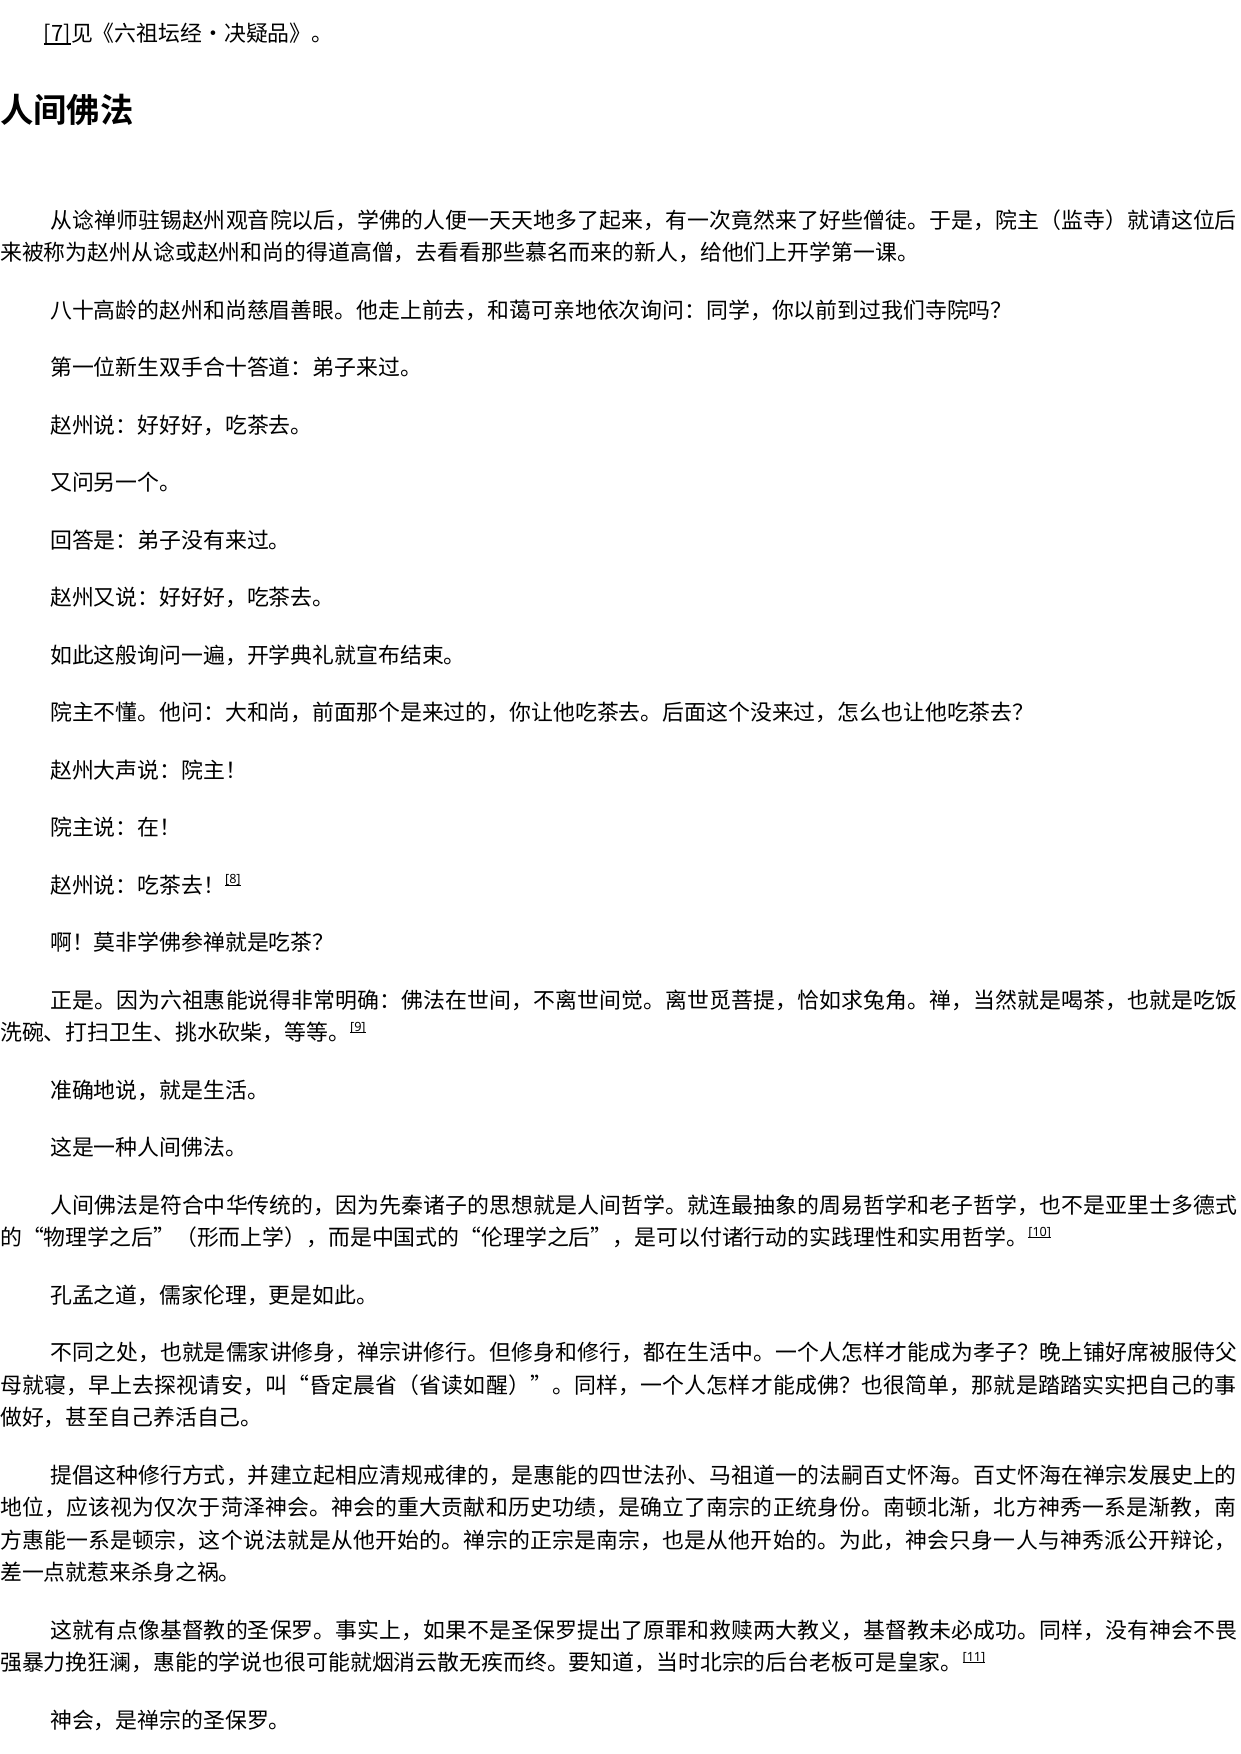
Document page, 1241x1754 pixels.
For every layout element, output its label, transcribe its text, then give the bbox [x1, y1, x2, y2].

text 人间佛法是符合中华传统的，因为先秦诸子的思想就是人间哲学。就连最抽象的周易哲学和老子哲学，也不是亚里士多德式的“物理学之后”（形而上学），而是中国式的“伦理学之后”，是可以付诸行动的实践理性和实用哲学。[10] [0, 1187, 1240, 1252]
text 院主说：在！ [0, 810, 1240, 842]
text 从谂禅师驻锡赵州观音院以后，学佛的人便一天天地多了起来，有一次竟然来了好些僧徒。于是，院主（监寺）就请这位后来被称为赵州从谂或赵州和尚的得道高僧，去看看那些慕名而来的新人，给他们上开学第一课。 [0, 202, 1240, 267]
text 这就有点像基督教的圣保罗。事实上，如果不是圣保罗提出了原罪和救赎两大教义，基督教未必成功。同样，没有神会不畏强暴力挽狂澜，惠能的学说也很可能就烟消云散无疾而终。要知道，当时北宗的后台老板可是皇家。[11] [0, 1612, 1240, 1677]
text 第一位新生双手合十答道：弟子来过。 [0, 350, 1240, 382]
text 正是。因为六祖惠能说得非常明确：佛法在世间，不离世间觉。离世觅菩提，恰如求兔角。禅，当然就是喝茶，也就是吃饭、洗碗、打扫卫生、挑水砍柴，等等。[9] [0, 982, 1240, 1047]
text 回答是：弟子没有来过。 [0, 522, 1240, 555]
text 赵州又说：好好好，吃茶去。 [0, 580, 1240, 612]
text 神会，是禅宗的圣保罗。 [0, 1702, 1240, 1735]
text 八十高龄的赵州和尚慈眉善眼。他走上前去，和蔼可亲地依次询问：同学，你以前到过我们寺院吗？ [0, 292, 1240, 325]
subtitle 人间佛法 [0, 75, 1240, 140]
text 准确地说，就是生活。 [0, 1072, 1240, 1105]
text 赵州大声说：院主！ [0, 752, 1240, 785]
text 孔孟之道，儒家伦理，更是如此。 [0, 1277, 1240, 1310]
text 这是一种人间佛法。 [0, 1130, 1240, 1162]
text 赵州说：好好好，吃茶去。 [0, 407, 1240, 440]
text 院主不懂。他问：大和尚，前面那个是来过的，你让他吃茶去。后面这个没来过，怎么也让他吃茶去？ [0, 695, 1240, 727]
text 啊！莫非学佛参禅就是吃茶？ [0, 925, 1240, 957]
text 如此这般询问一遍，开学典礼就宣布结束。 [0, 637, 1240, 670]
text 赵州说：吃茶去！[8] [0, 867, 1240, 900]
text 又问另一个。 [0, 465, 1240, 497]
text 不同之处，也就是儒家讲修身，禅宗讲修行。但修身和修行，都在生活中。一个人怎样才能成为孝子？晚上铺好席被服侍父母就寝，早上去探视请安，叫“昏定晨省（省读如醒）”。同样，一个人怎样才能成佛？也很简单，那就是踏踏实实把自己的事做好，甚至自己养活自己。 [0, 1335, 1240, 1432]
text 提倡这种修行方式，并建立起相应清规戒律的，是惠能的四世法孙、马祖道一的法嗣百丈怀海。百丈怀海在禅宗发展史上的地位，应该视为仅次于菏泽神会。神会的重大贡献和历史功绩，是确立了南宗的正统身份。南顿北渐，北方神秀一系是渐教，南方惠能一系是顿宗，这个说法就是从他开始的。禅宗的正宗是南宗，也是从他开始的。为此，神会只身一人与神秀派公开辩论，差一点就惹来杀身之祸。 [0, 1457, 1240, 1587]
text [7]见《六祖坛经·决疑品》。 [0, 16, 1240, 48]
